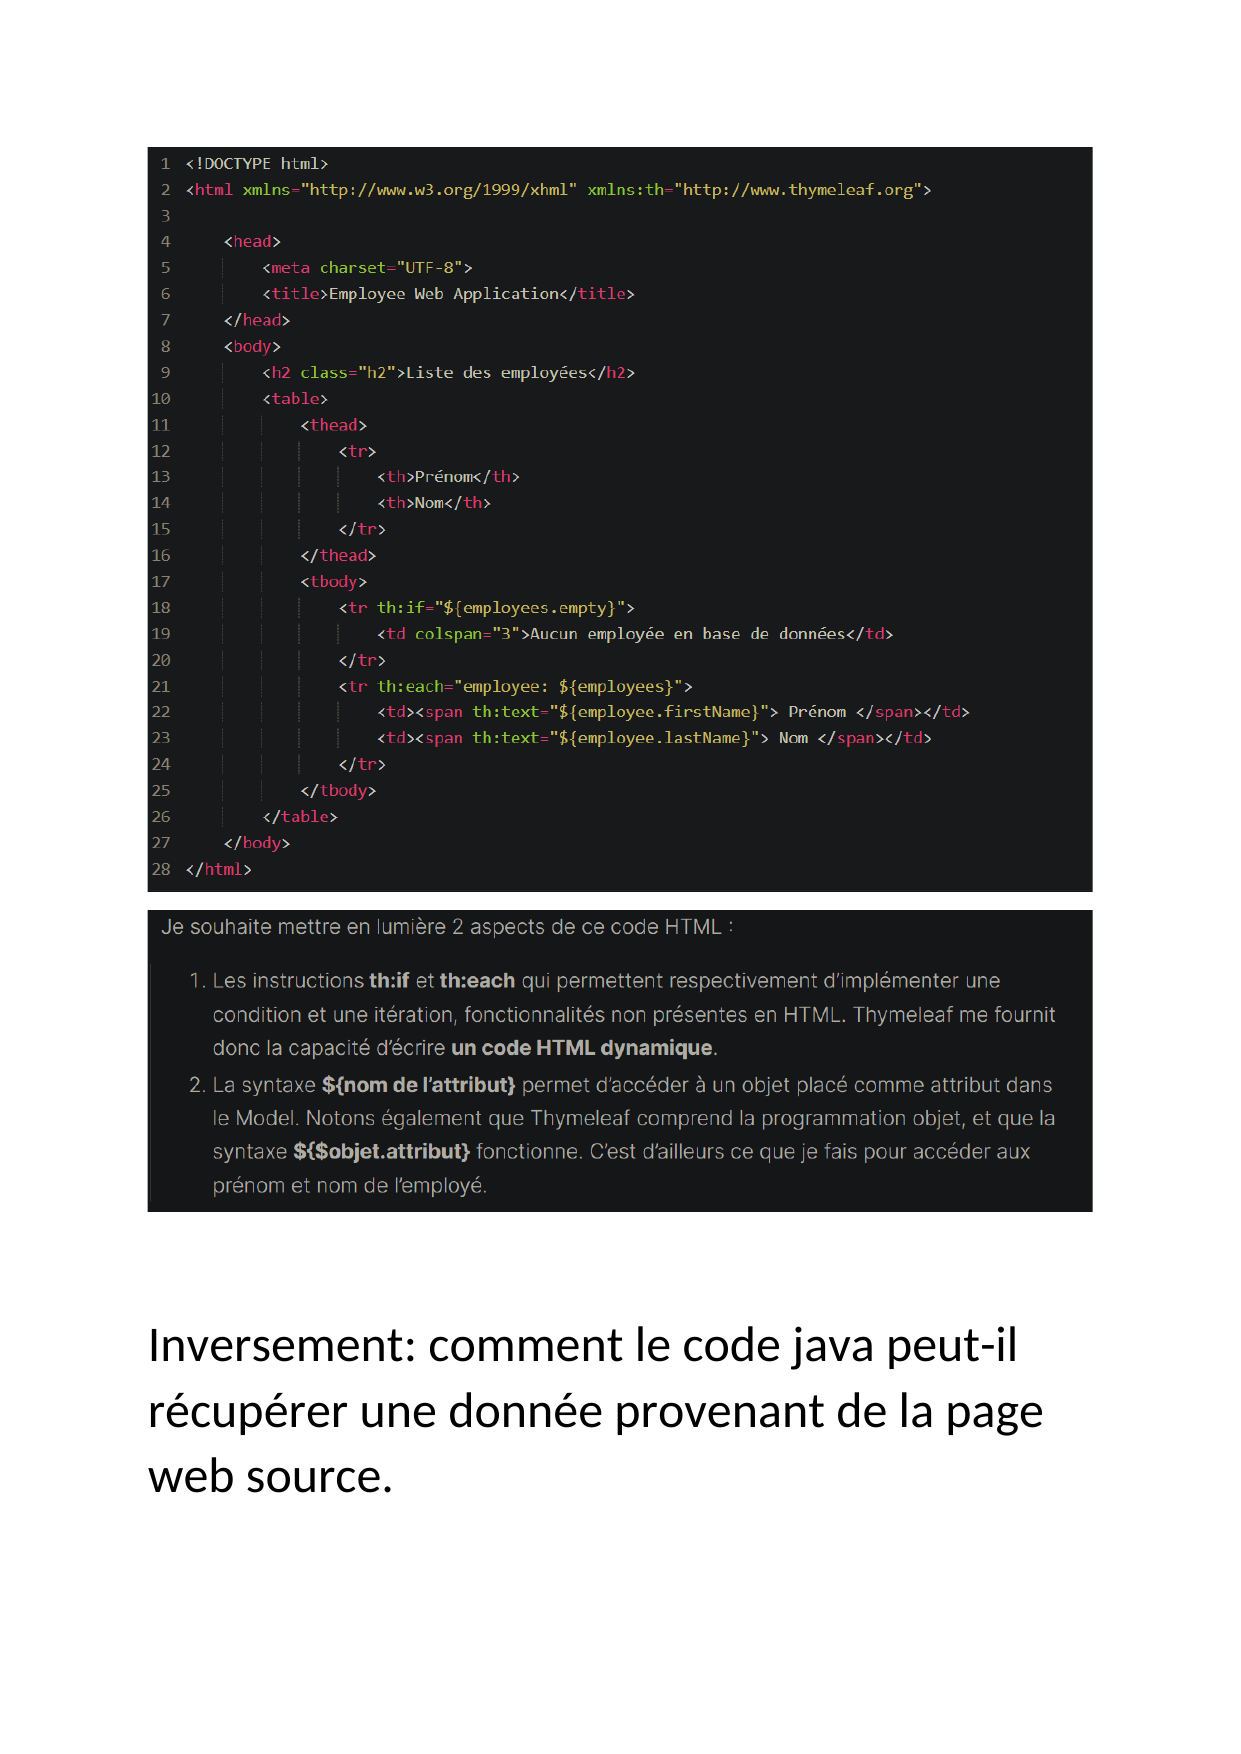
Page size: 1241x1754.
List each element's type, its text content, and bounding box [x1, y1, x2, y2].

picture [147, 910, 1093, 1212]
picture [147, 147, 1093, 892]
text Inversement: comment le code java peut-il récupérer une donnée provenant de la page web source. [148, 1313, 1093, 1505]
